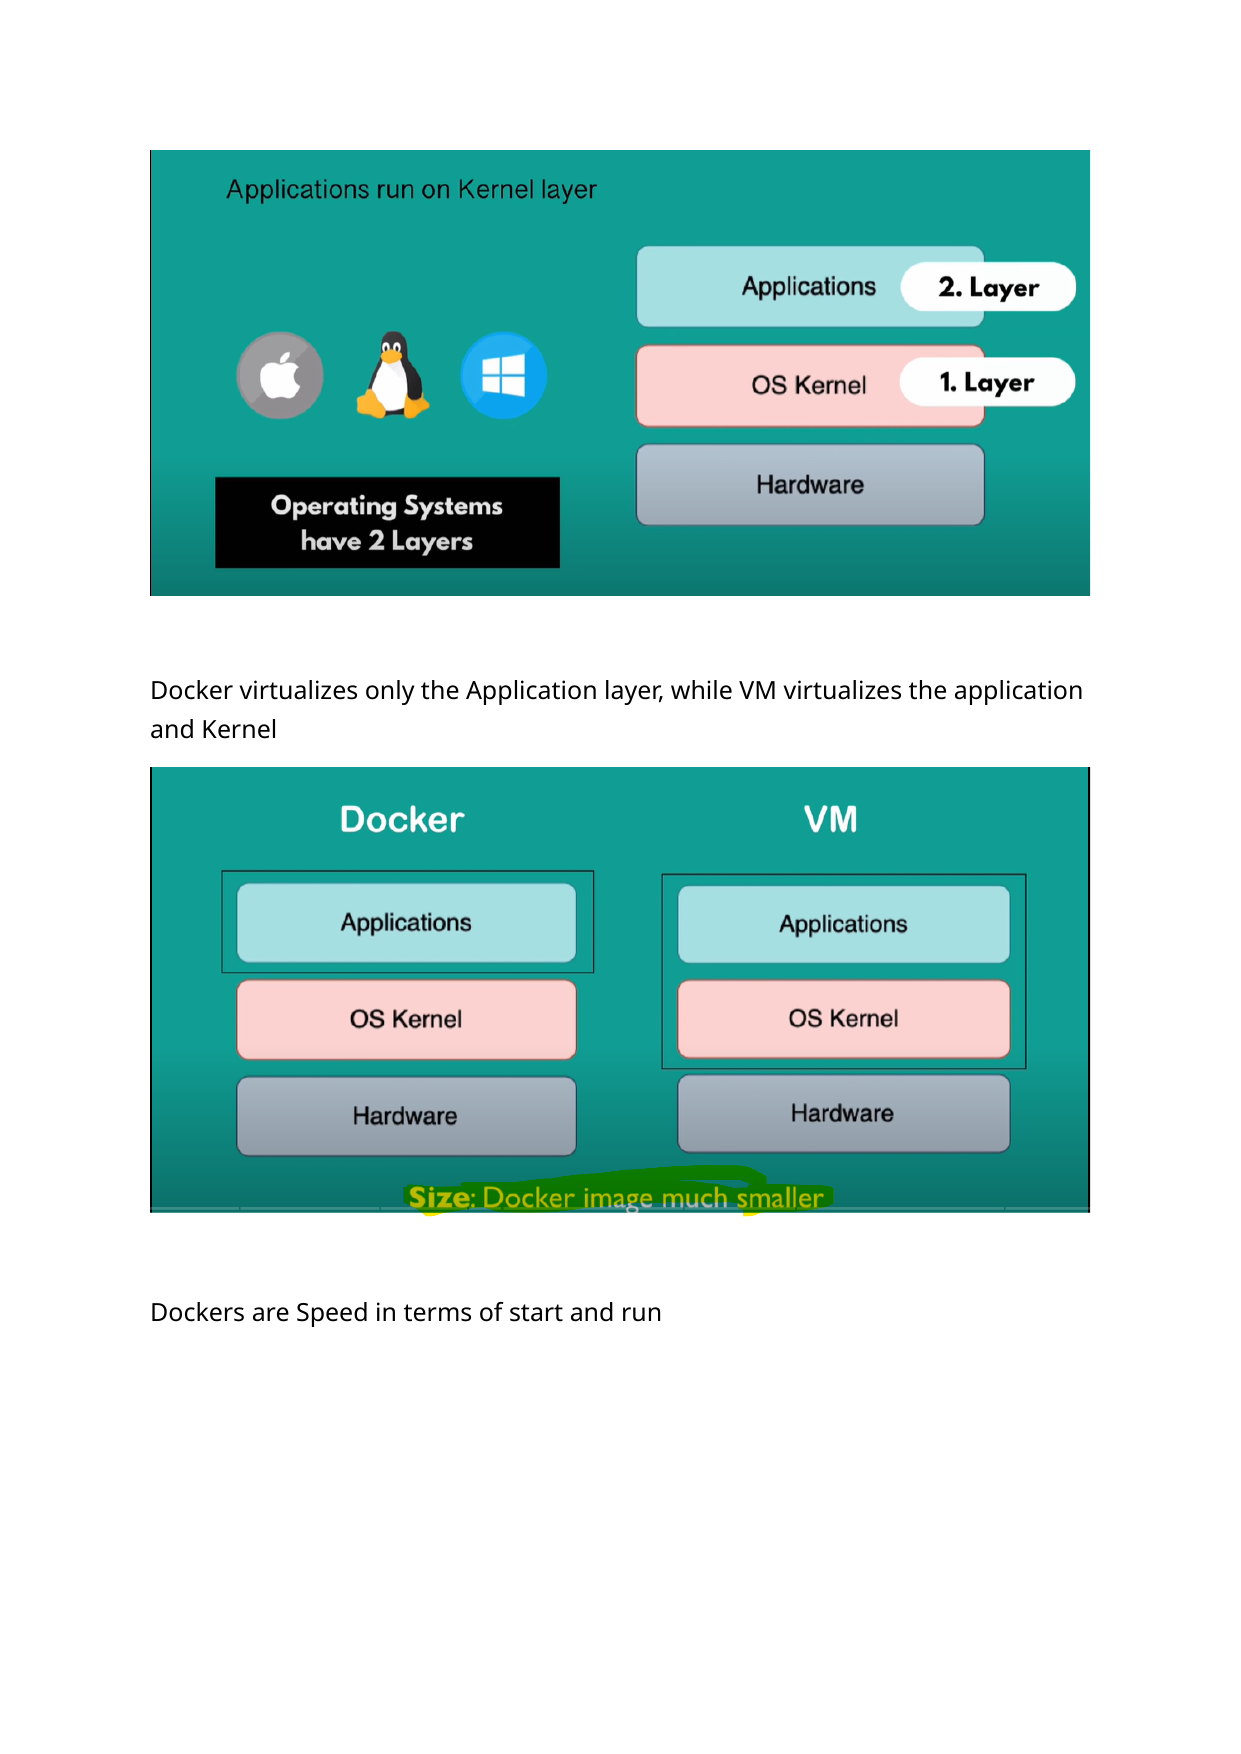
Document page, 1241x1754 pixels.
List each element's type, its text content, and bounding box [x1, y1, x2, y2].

picture [150, 150, 1091, 596]
text Dockers are Speed in terms of start and run [150, 1294, 1090, 1328]
picture [150, 767, 1091, 1217]
text Docker virtualizes only the Application layer, while VM virtualizes the application and Kernel [150, 673, 1090, 746]
